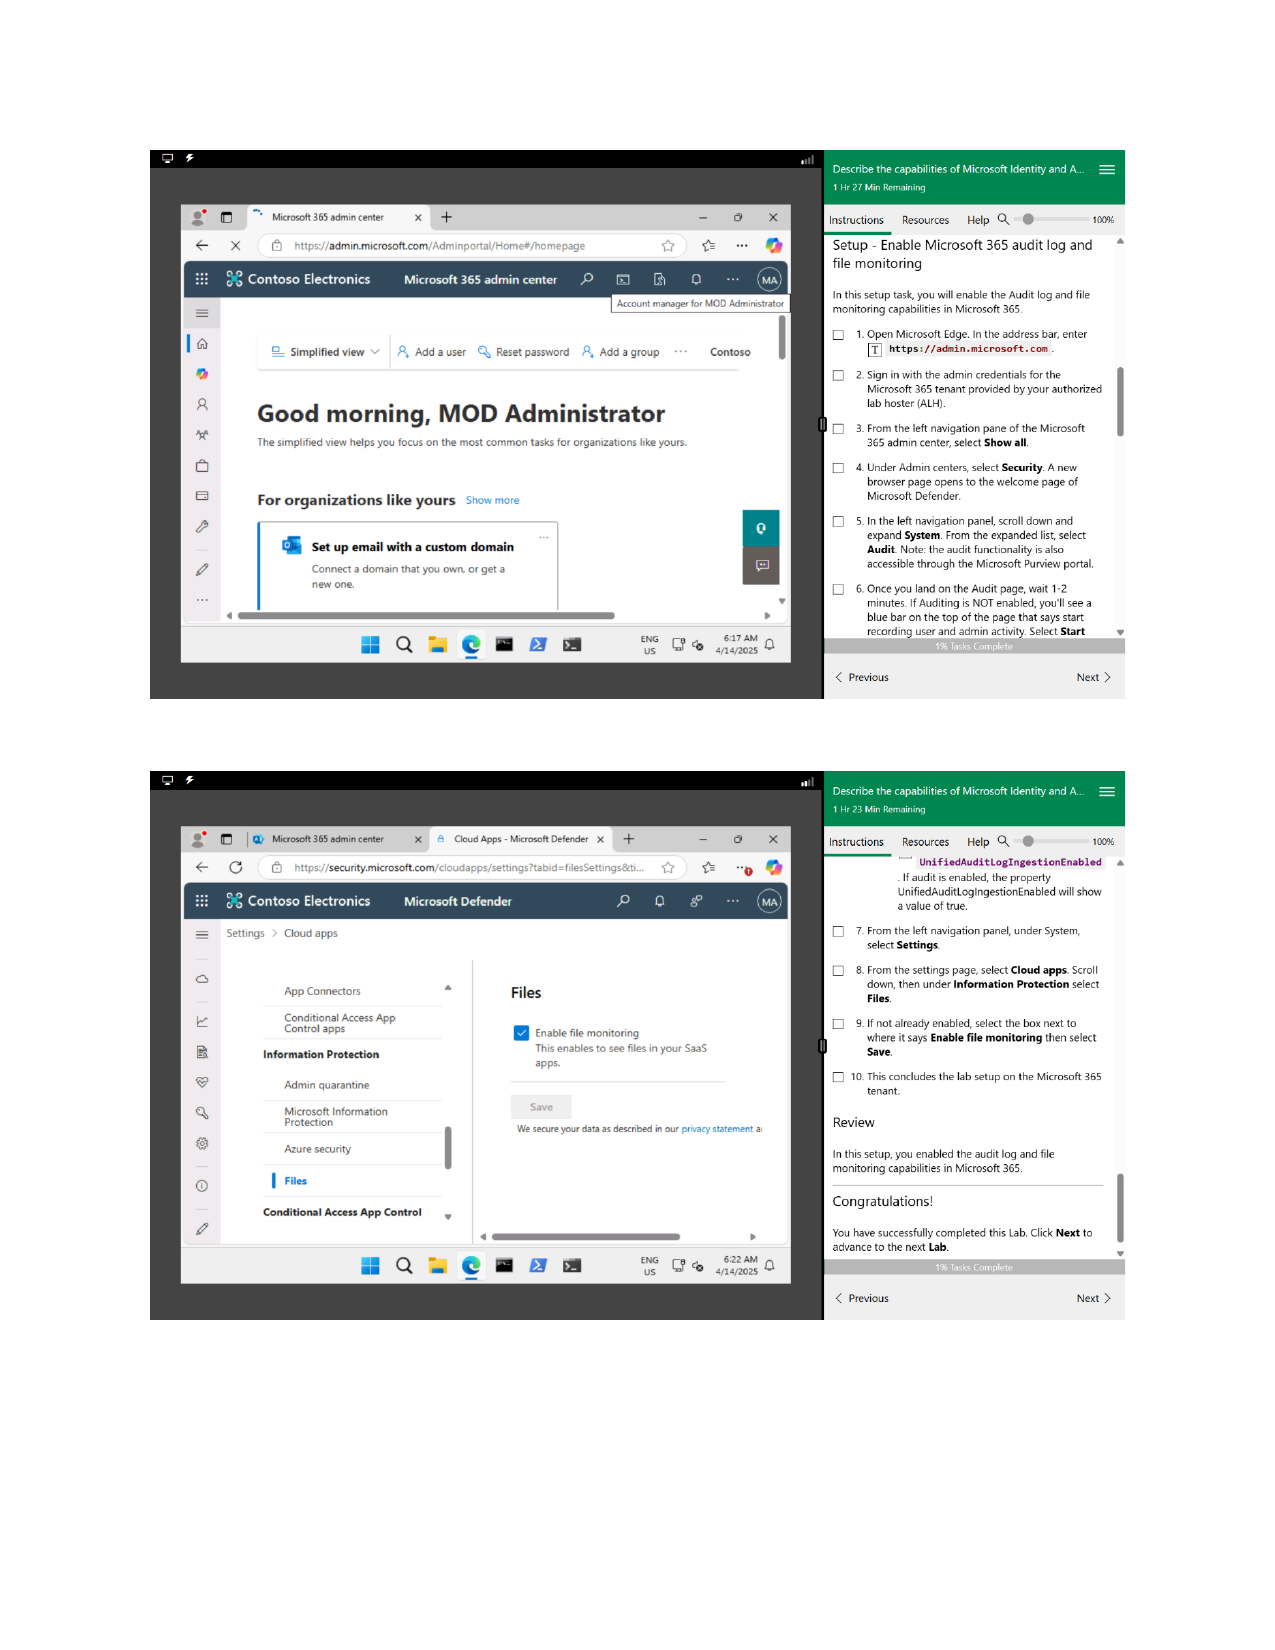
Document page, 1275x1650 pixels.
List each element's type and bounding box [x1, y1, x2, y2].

picture [150, 150, 1125, 699]
picture [150, 771, 1125, 1320]
